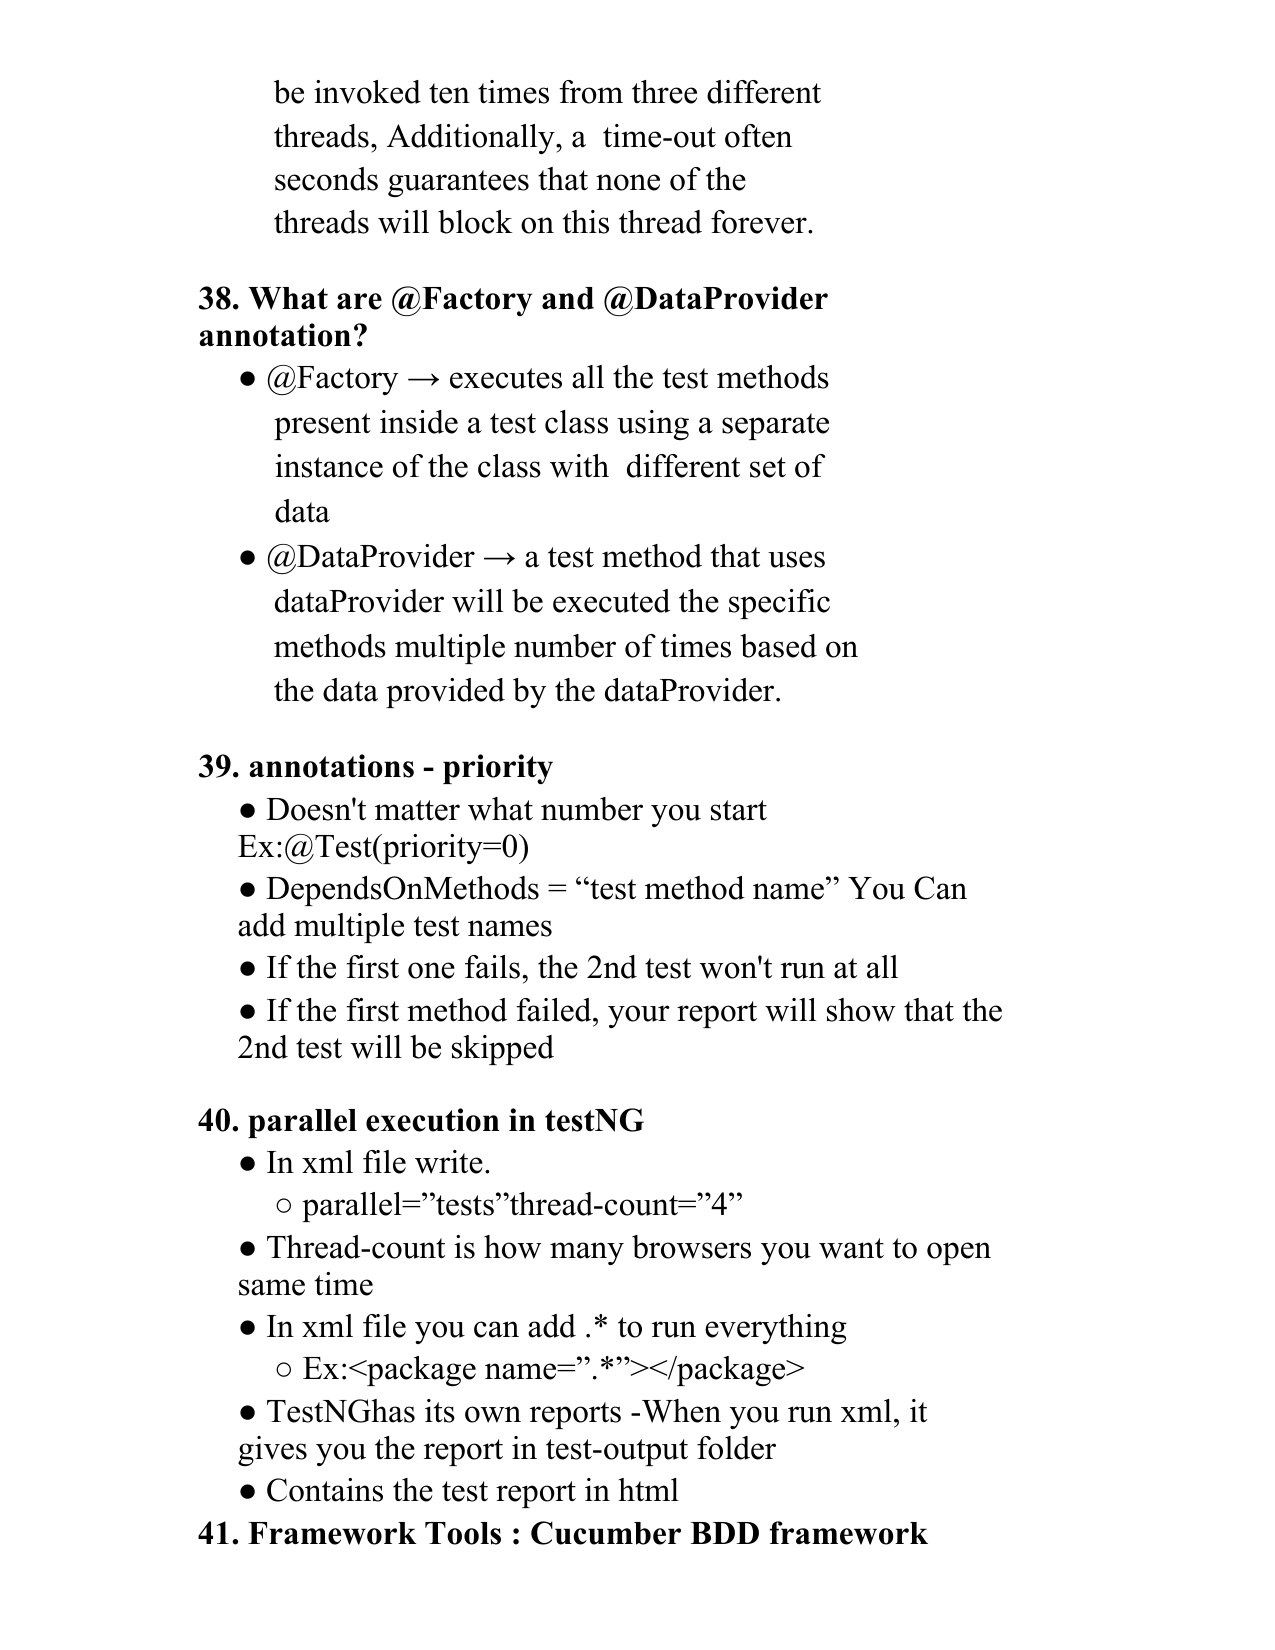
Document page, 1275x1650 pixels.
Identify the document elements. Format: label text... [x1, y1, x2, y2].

text ● In xml file you can add .* to run everything [237, 1308, 1005, 1345]
text 38. What are @Factory and @DataProvider annotation? [198, 280, 1005, 353]
text ● DependsOnMethods = “test method name” You Can add multiple test names [237, 869, 1005, 943]
text ● @Factory → executes all the test methods present inside a test class using a separate instance of the class with different set of data [237, 359, 882, 529]
text 39. annotations - priority [198, 748, 1005, 784]
text ● In xml file write. [237, 1143, 1005, 1180]
text ● If the first one fails, the 2nd test won't run at all [237, 949, 1005, 986]
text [237, 74, 843, 241]
text ● Doesn't matter what number you start Ex:@Test(priority=0) [237, 790, 1005, 864]
text 41. Framework Tools : Cucumber BDD framework [198, 1515, 1005, 1552]
text ● @DataProvider → a test method that uses dataProvider will be executed the specific methods multiple number of times based on the data provided by the dataProvider. [237, 538, 904, 709]
text ● If the first method failed, your report will show that the 2nd test will be skipped [237, 992, 1005, 1065]
text 40. parallel execution in testNG [198, 1101, 1005, 1138]
text ● Thread-count is how many browsers you want to open same time [237, 1229, 1005, 1302]
text ● Contains the test report in html [237, 1472, 1005, 1509]
text ○ Ex:<package name=”.*”></package> [274, 1350, 1005, 1387]
text ○ parallel=”tests”thread-count=”4” [274, 1186, 1005, 1223]
text ● TestNGhas its own reports -When you run xml, it gives you the report in test-output folder [237, 1393, 1005, 1467]
